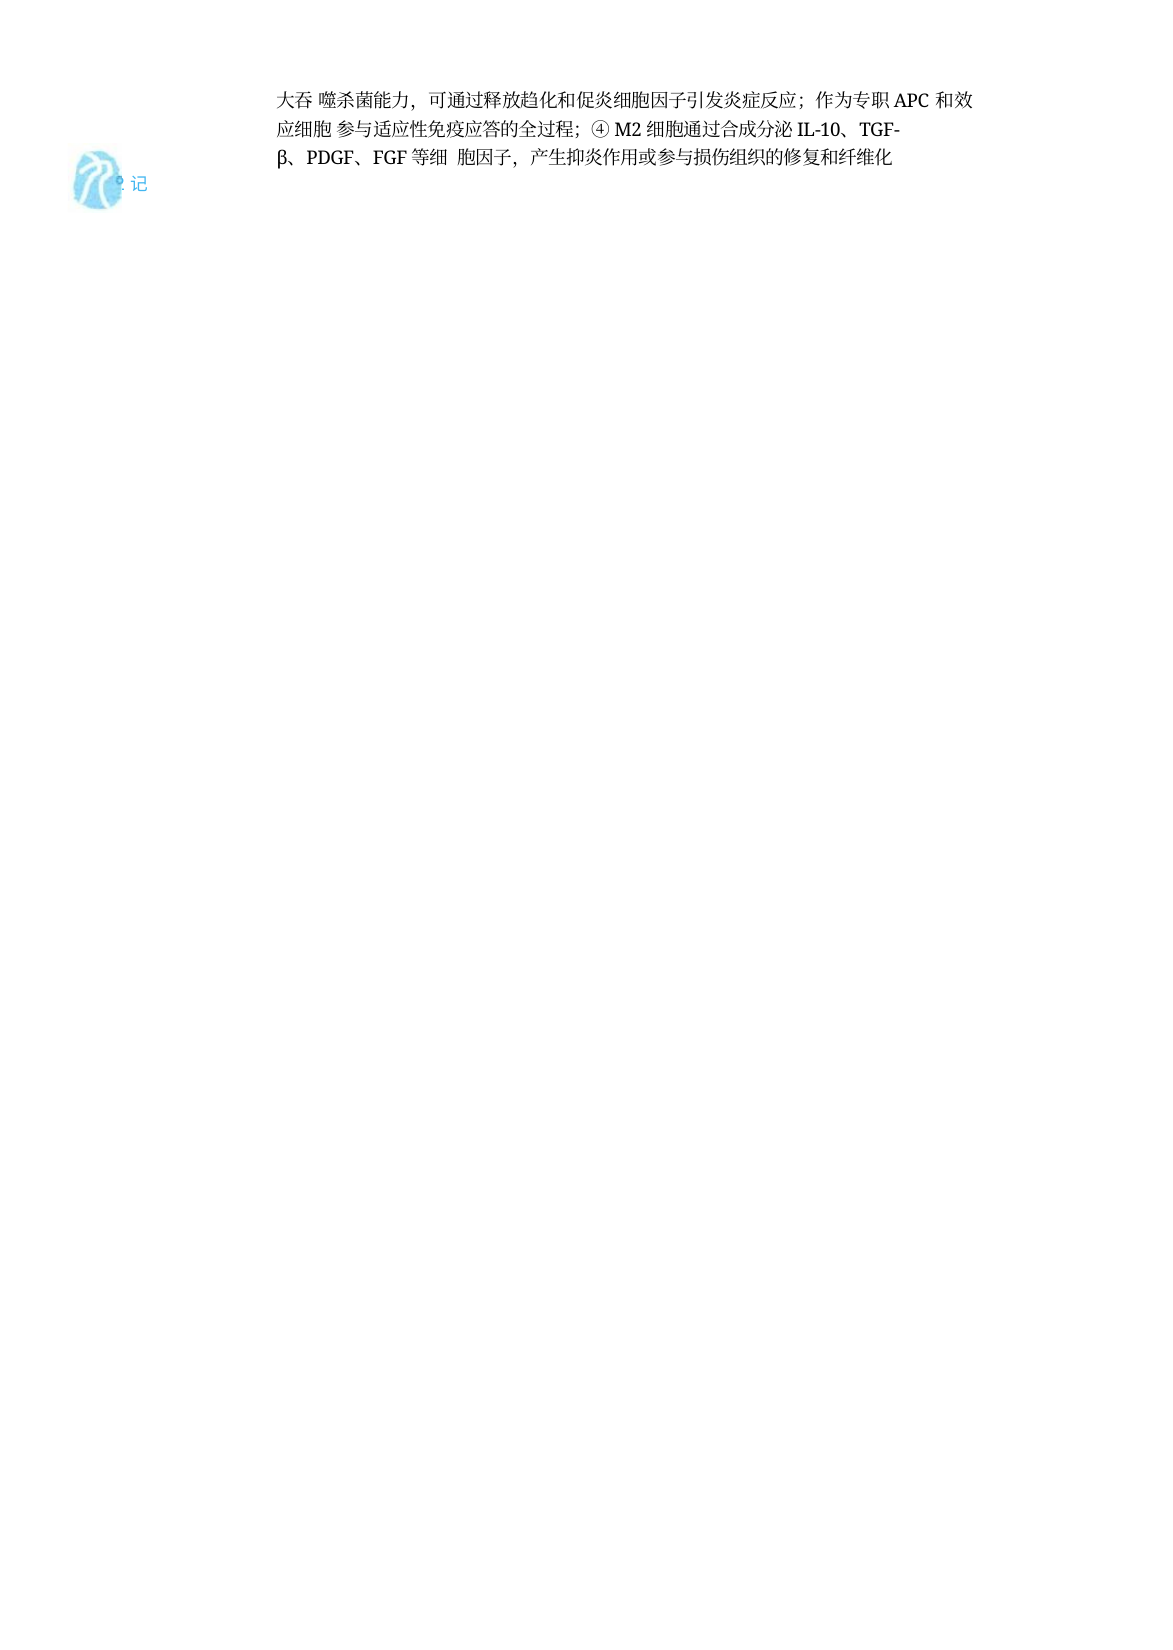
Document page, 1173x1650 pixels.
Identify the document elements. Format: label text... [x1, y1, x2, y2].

picture [67, 143, 122, 213]
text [276, 86, 984, 170]
text 2 记 [122, 172, 1081, 195]
